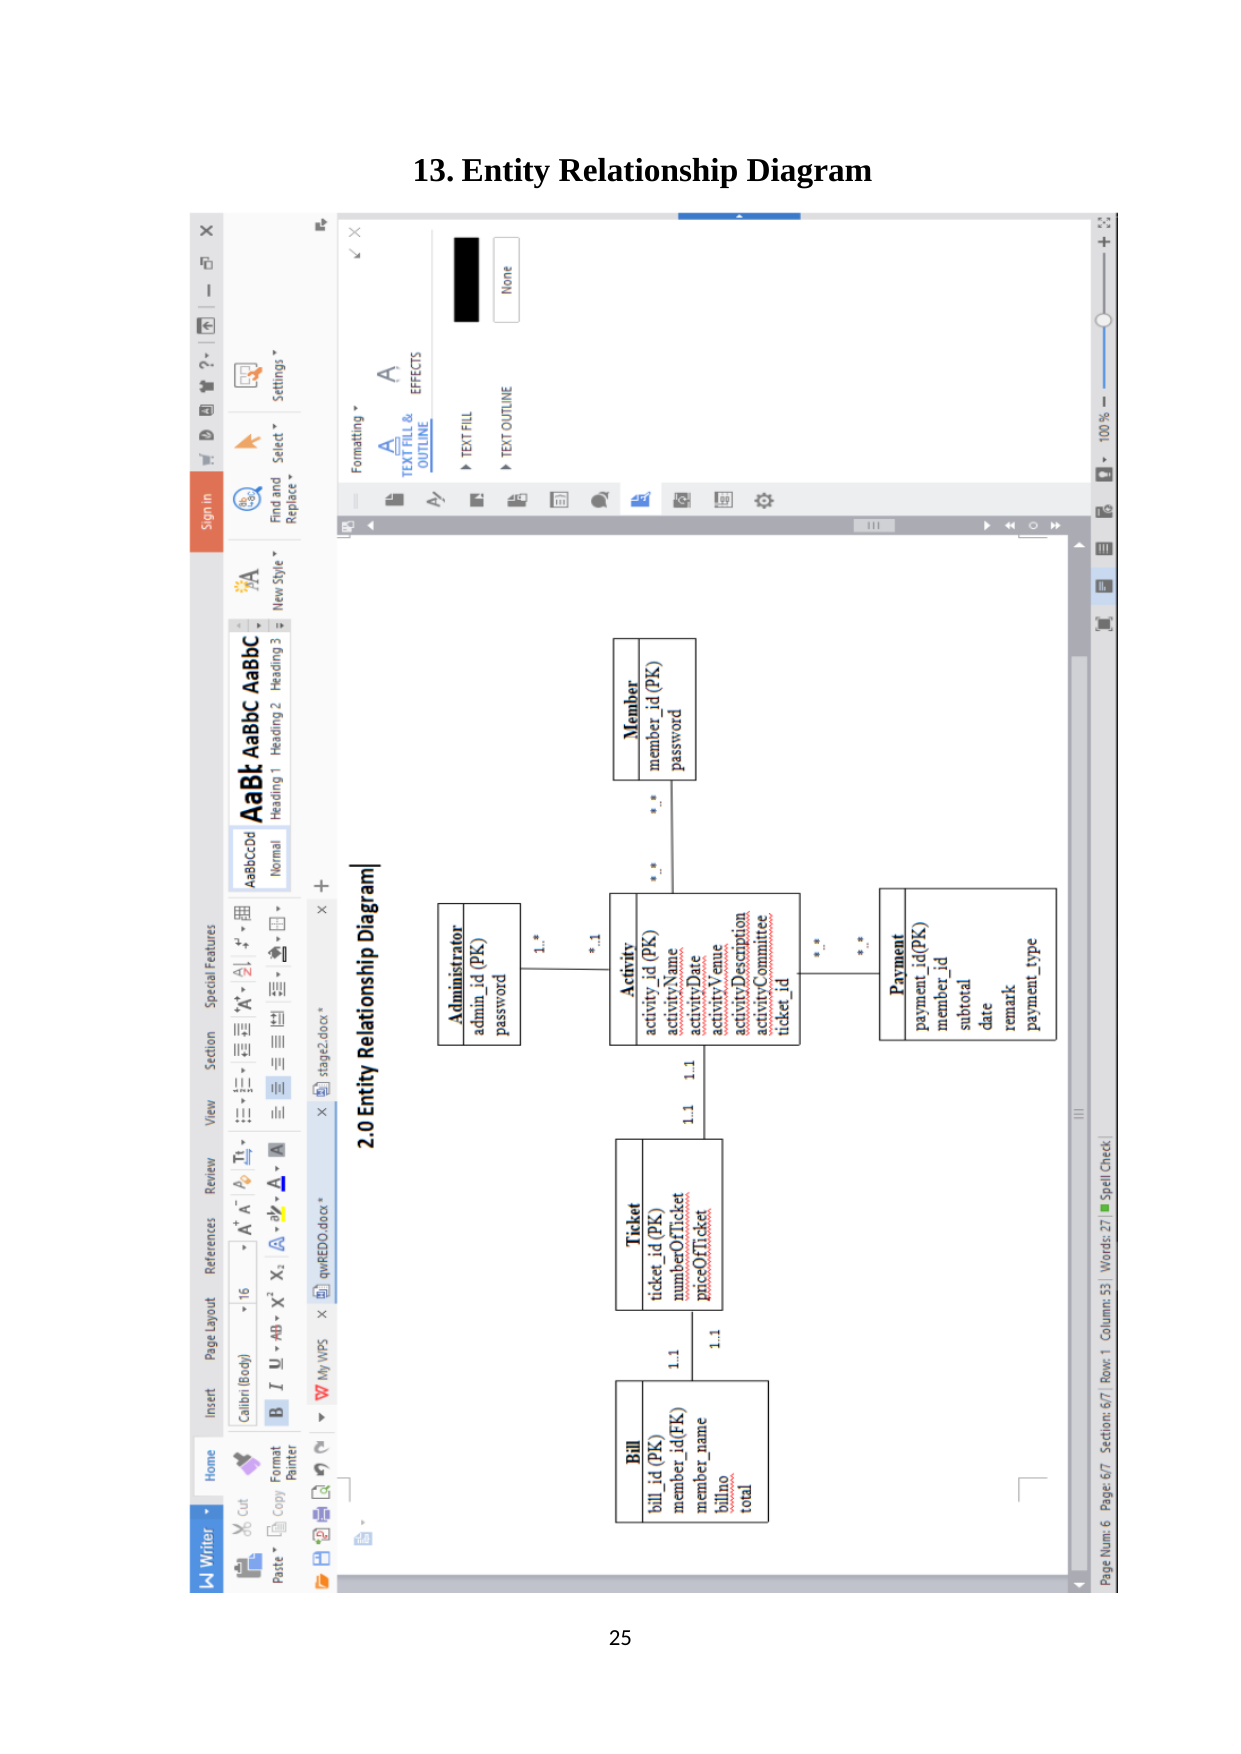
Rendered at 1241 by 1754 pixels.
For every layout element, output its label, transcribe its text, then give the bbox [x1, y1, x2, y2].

picture [191, 214, 1118, 1593]
text 13. Entity Relationship Diagram [187, 150, 1053, 188]
